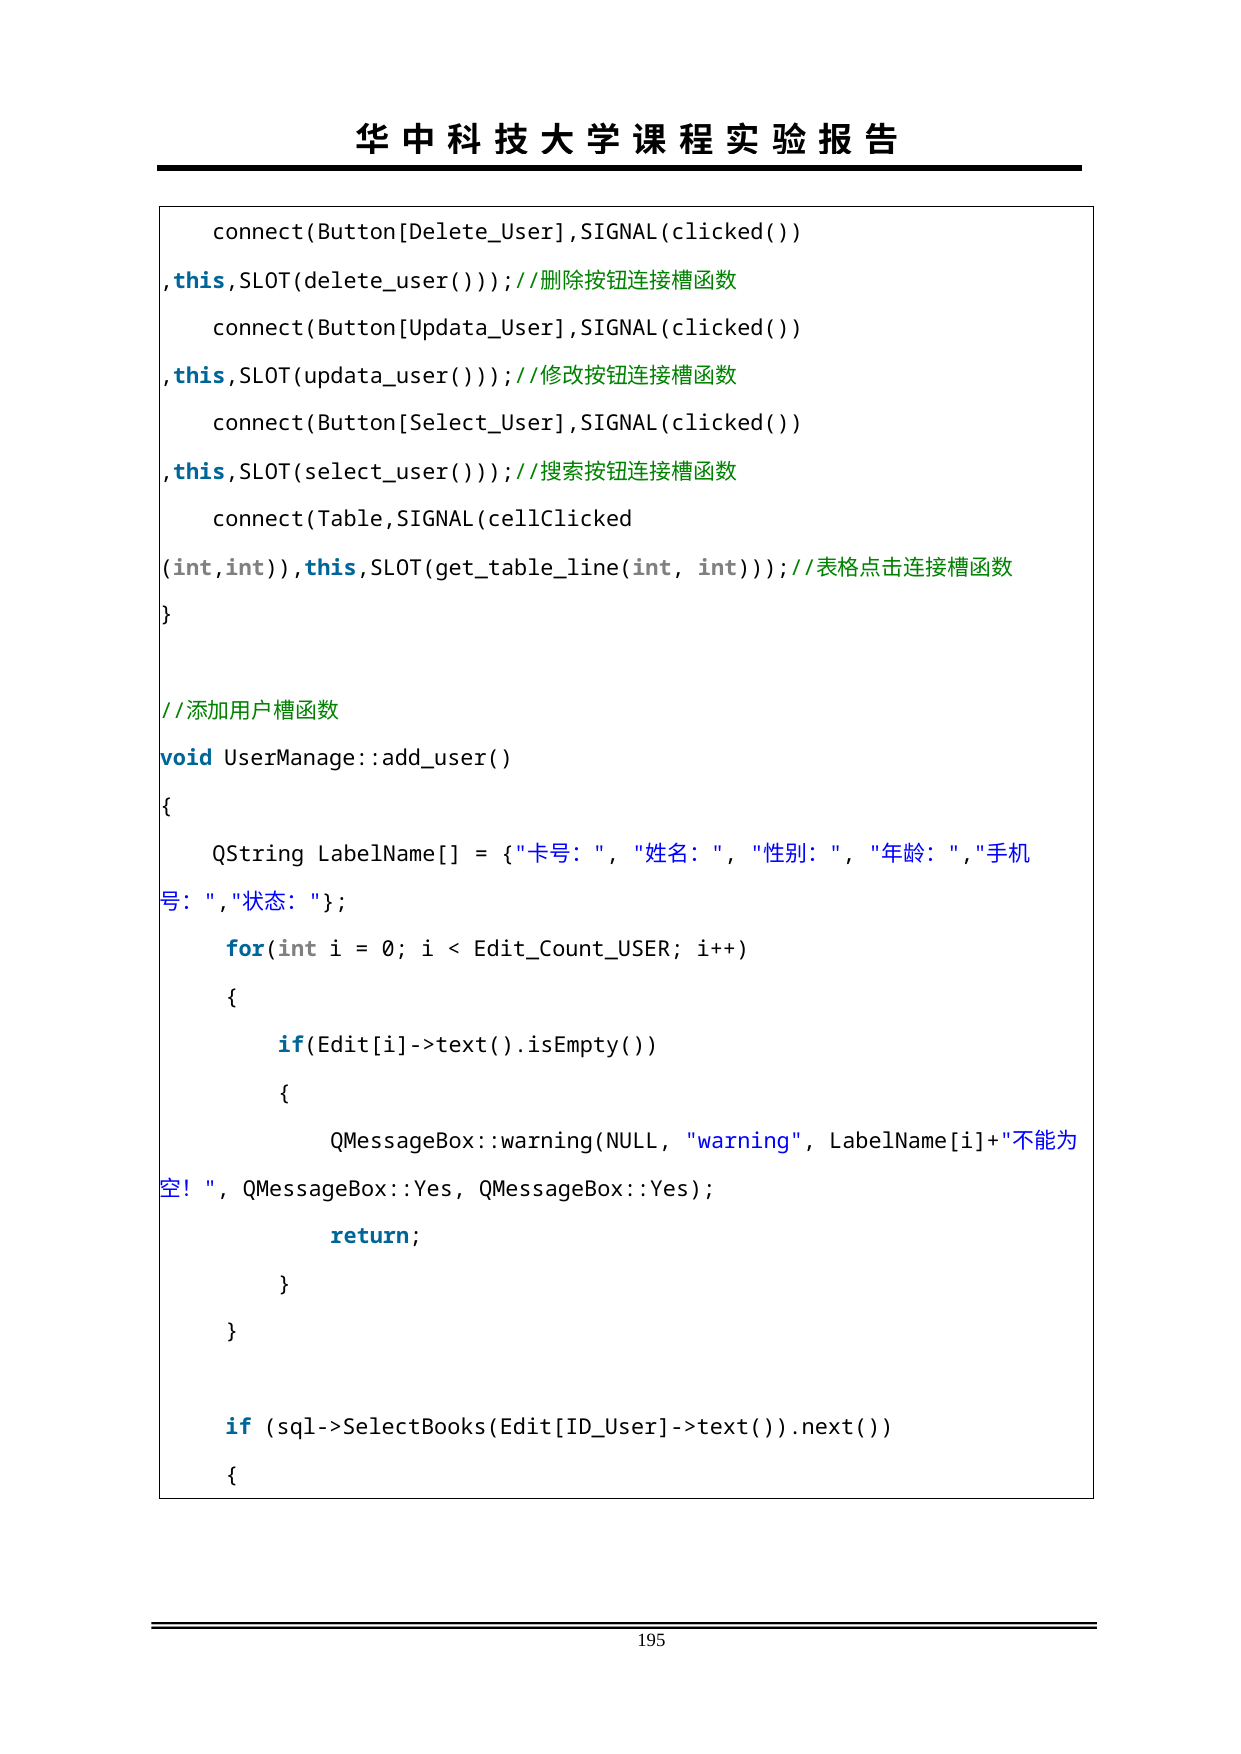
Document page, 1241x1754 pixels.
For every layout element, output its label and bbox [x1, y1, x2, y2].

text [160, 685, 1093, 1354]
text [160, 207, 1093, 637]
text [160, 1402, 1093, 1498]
picture [151, 1622, 1100, 1629]
